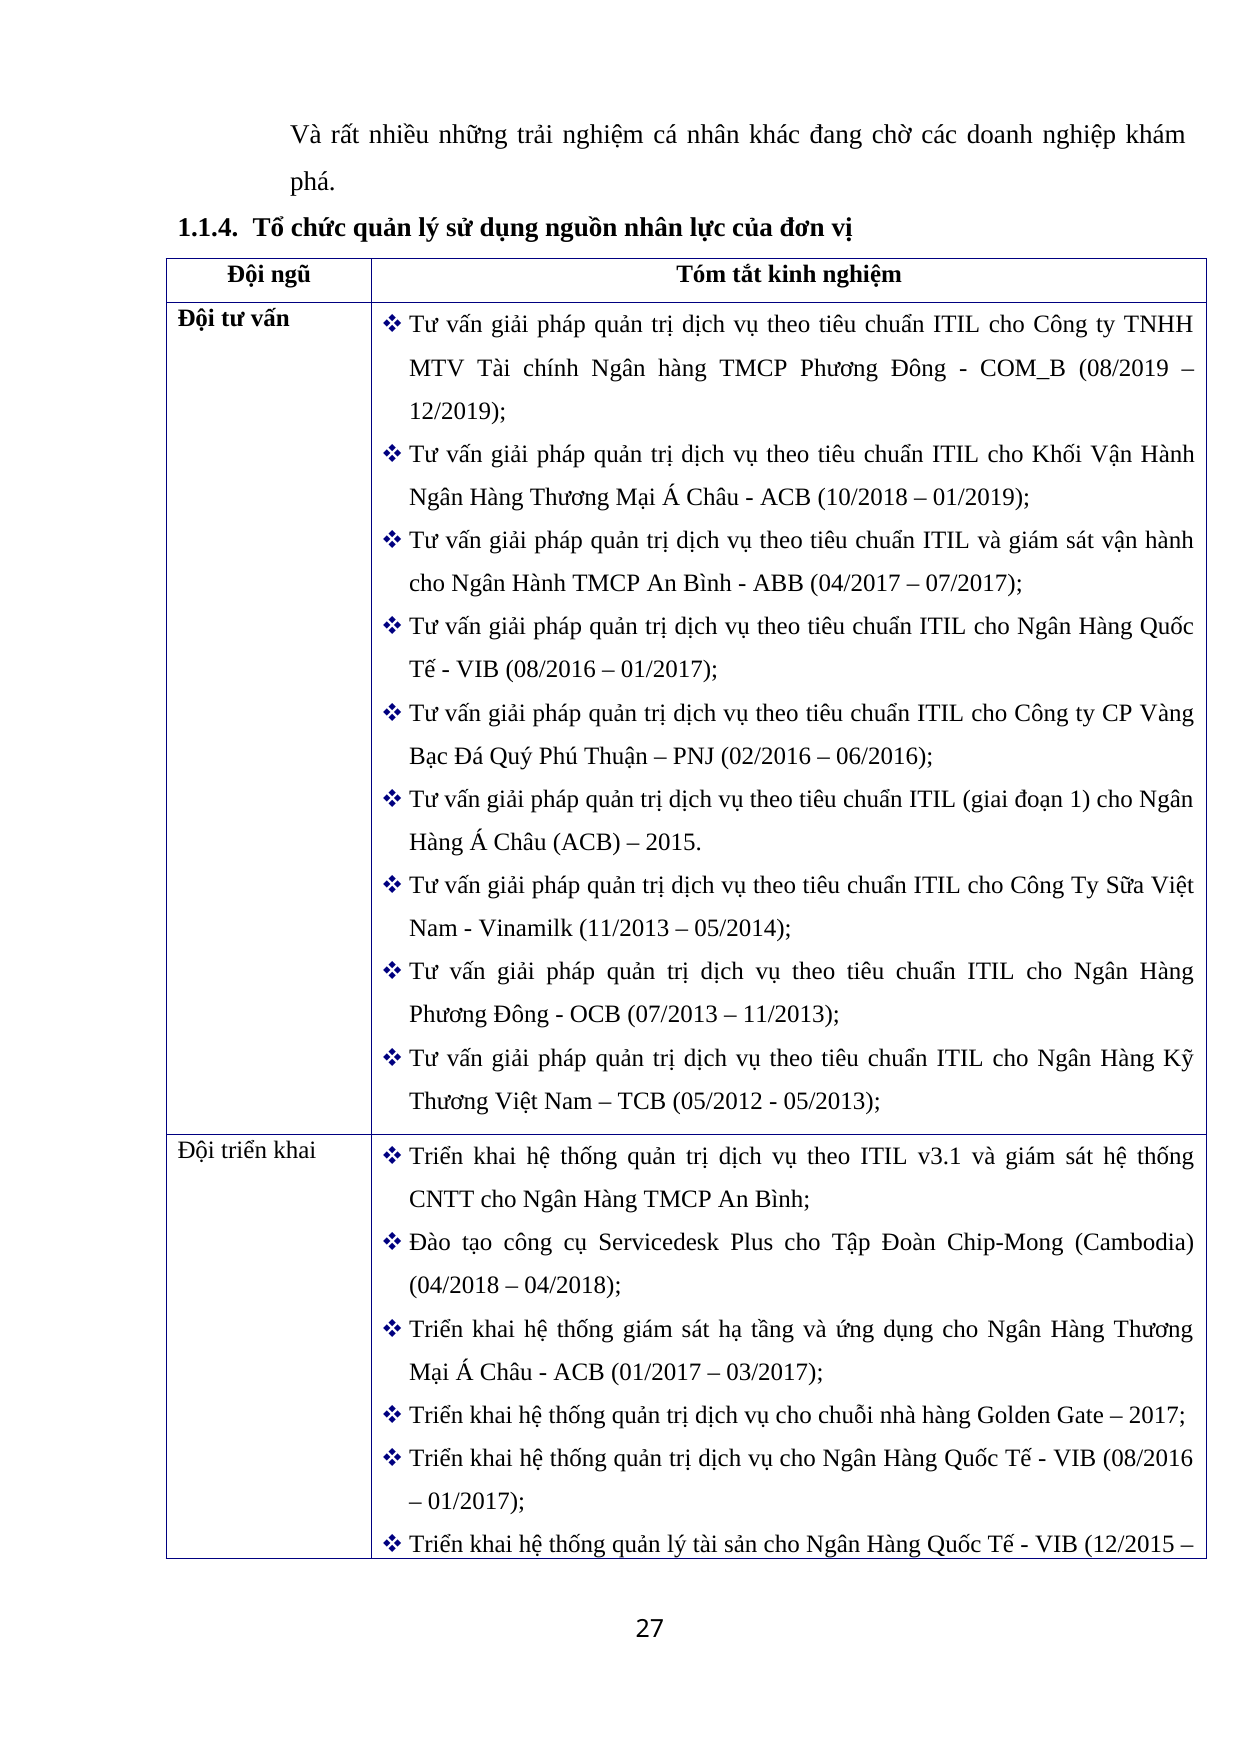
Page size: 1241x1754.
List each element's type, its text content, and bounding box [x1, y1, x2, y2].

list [252, 118, 1188, 196]
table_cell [372, 1135, 1206, 1558]
table_cell Đội tư vấn [167, 303, 371, 1134]
table_header Đội ngũ [167, 259, 371, 302]
table_header Tóm tắt kinh nghiệm [372, 259, 1206, 302]
table_cell Tư vấn giải pháp quản trị dịch vụ theo tiêu chuẩn ITIL cho Công ty TNHH MTV Tài chính Ngân hàng TMCP Phương Đông - COM_B (08/2019 – 12/2019); Tư vấn giải pháp quản trị dịch vụ theo tiêu chuẩn ITIL cho Khối Vận Hành Ngân Hàng Thương Mại Á Châu - ACB (10/2018 – 01/2019); Tư vấn giải pháp quản trị dịch vụ theo tiêu chuẩn ITIL và giám sát vận hành cho Ngân Hành TMCP An Bình - ABB (04/2017 – 07/2017); Tư vấn giải pháp quản trị dịch vụ theo tiêu chuẩn ITIL cho Ngân Hàng Quốc Tế - VIB (08/2016 – 01/2017); Tư vấn giải pháp quản trị dịch vụ theo tiêu chuẩn ITIL cho Công ty CP Vàng Bạc Đá Quý Phú Thuận – PNJ (02/2016 – 06/2016); Tư vấn giải pháp quản trị dịch vụ theo tiêu chuẩn ITIL (giai đoạn 1) cho Ngân Hàng Á Châu (ACB) – 2015. Tư vấn giải pháp quản trị dịch vụ theo tiêu chuẩn ITIL cho Công Ty Sữa Việt Nam - Vinamilk (11/2013 – 05/2014); Tư vấn giải pháp quản trị dịch vụ theo tiêu chuẩn ITIL cho Ngân Hàng Phương Đông - OCB (07/2013 – 11/2013); Tư vấn giải pháp quản trị dịch vụ theo tiêu chuẩn ITIL cho Ngân Hàng Kỹ Thương Việt Nam – TCB (05/2012 - 05/2013); [372, 303, 1206, 1134]
text Tổ chức quản lý sử dụng nguồn nhân lực của đơn vị [177, 211, 1122, 243]
table_cell Đội triển khai [167, 1135, 371, 1558]
